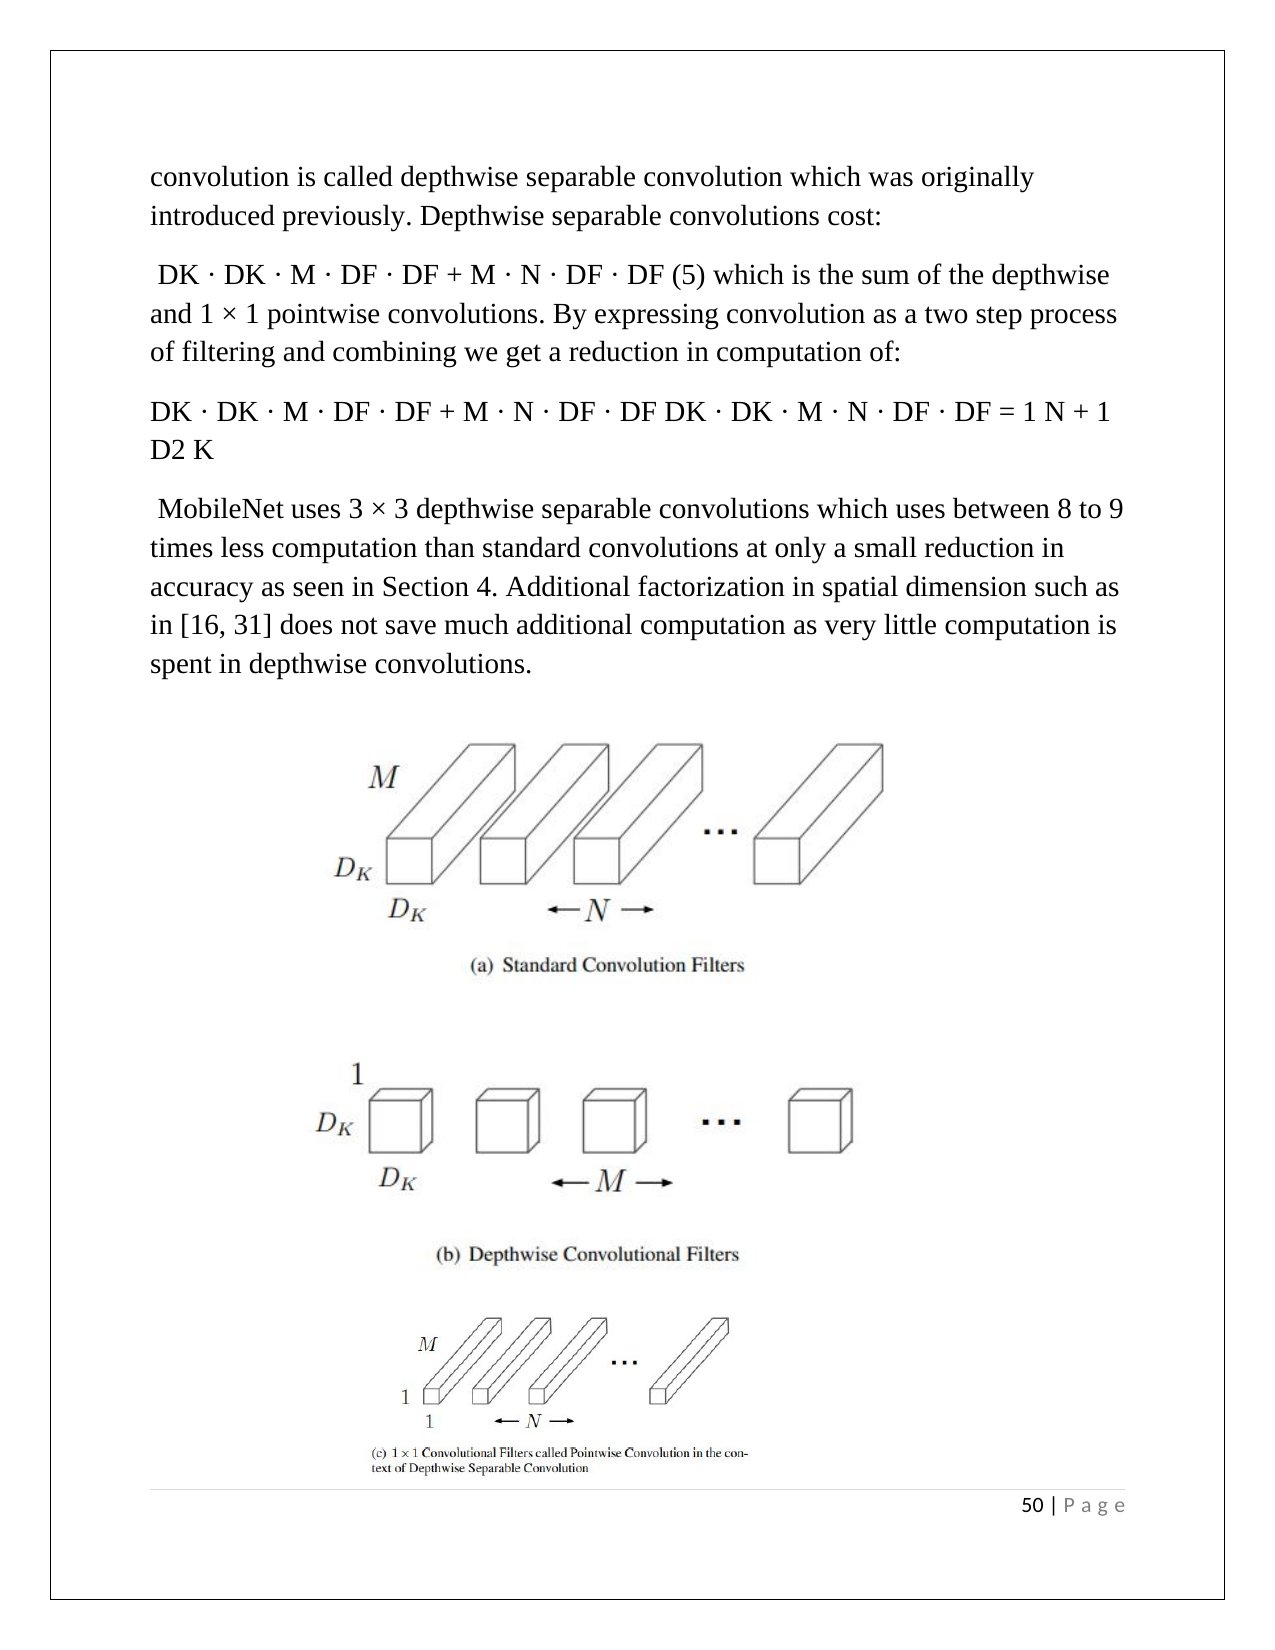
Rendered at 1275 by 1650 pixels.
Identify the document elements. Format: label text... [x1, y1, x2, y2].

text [150, 159, 1125, 231]
text MobileNet uses 3 × 3 depthwise separable convolutions which uses between 8 to 9 times less computation than standard convolutions at only a small reduction in accuracy as seen in Section 4. Additional factorization in spatial dimension such as in [16, 31] does not save much additional computation as very little computation is spent in depthwise convolutions. [150, 492, 1125, 679]
picture [350, 1301, 791, 1481]
text DK · DK · M · DF · DF + M · N · DF · DF DK · DK · M · N · DF · DF = 1 N + 1 D2 K [150, 394, 1125, 466]
text DK · DK · M · DF · DF + M · N · DF · DF (5) which is the sum of the depthwise and 1 × 1 pointwise convolutions. By expressing convolution as a two step process of filtering and combining we get a reduction in computation of: [150, 257, 1125, 368]
picture [297, 1061, 865, 1278]
picture [314, 730, 898, 985]
